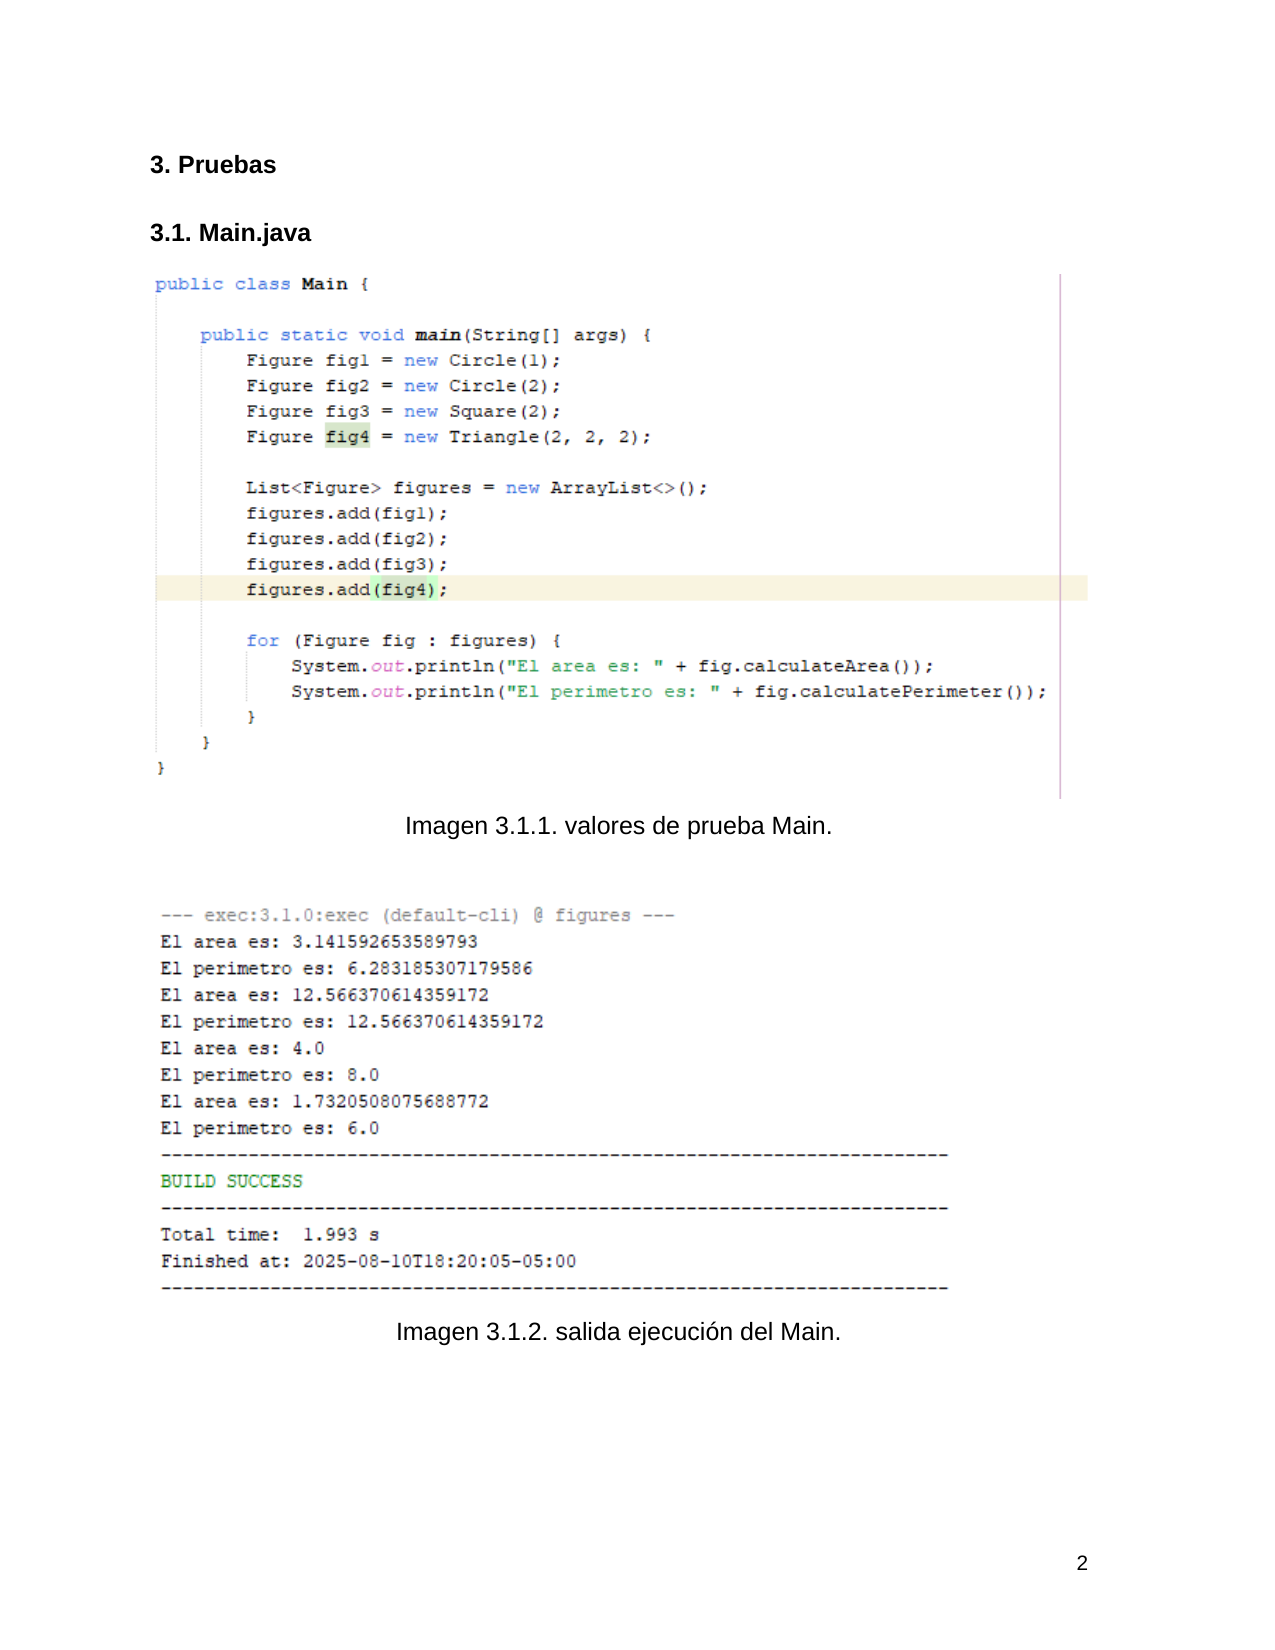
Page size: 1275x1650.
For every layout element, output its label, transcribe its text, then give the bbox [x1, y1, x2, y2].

text Imagen 3.1.2. salida ejecución del Main. [150, 1317, 1088, 1346]
picture [150, 274, 1088, 799]
subtitle Main.java [150, 218, 1088, 247]
picture [150, 901, 985, 1305]
subtitle Pruebas [150, 150, 1088, 179]
